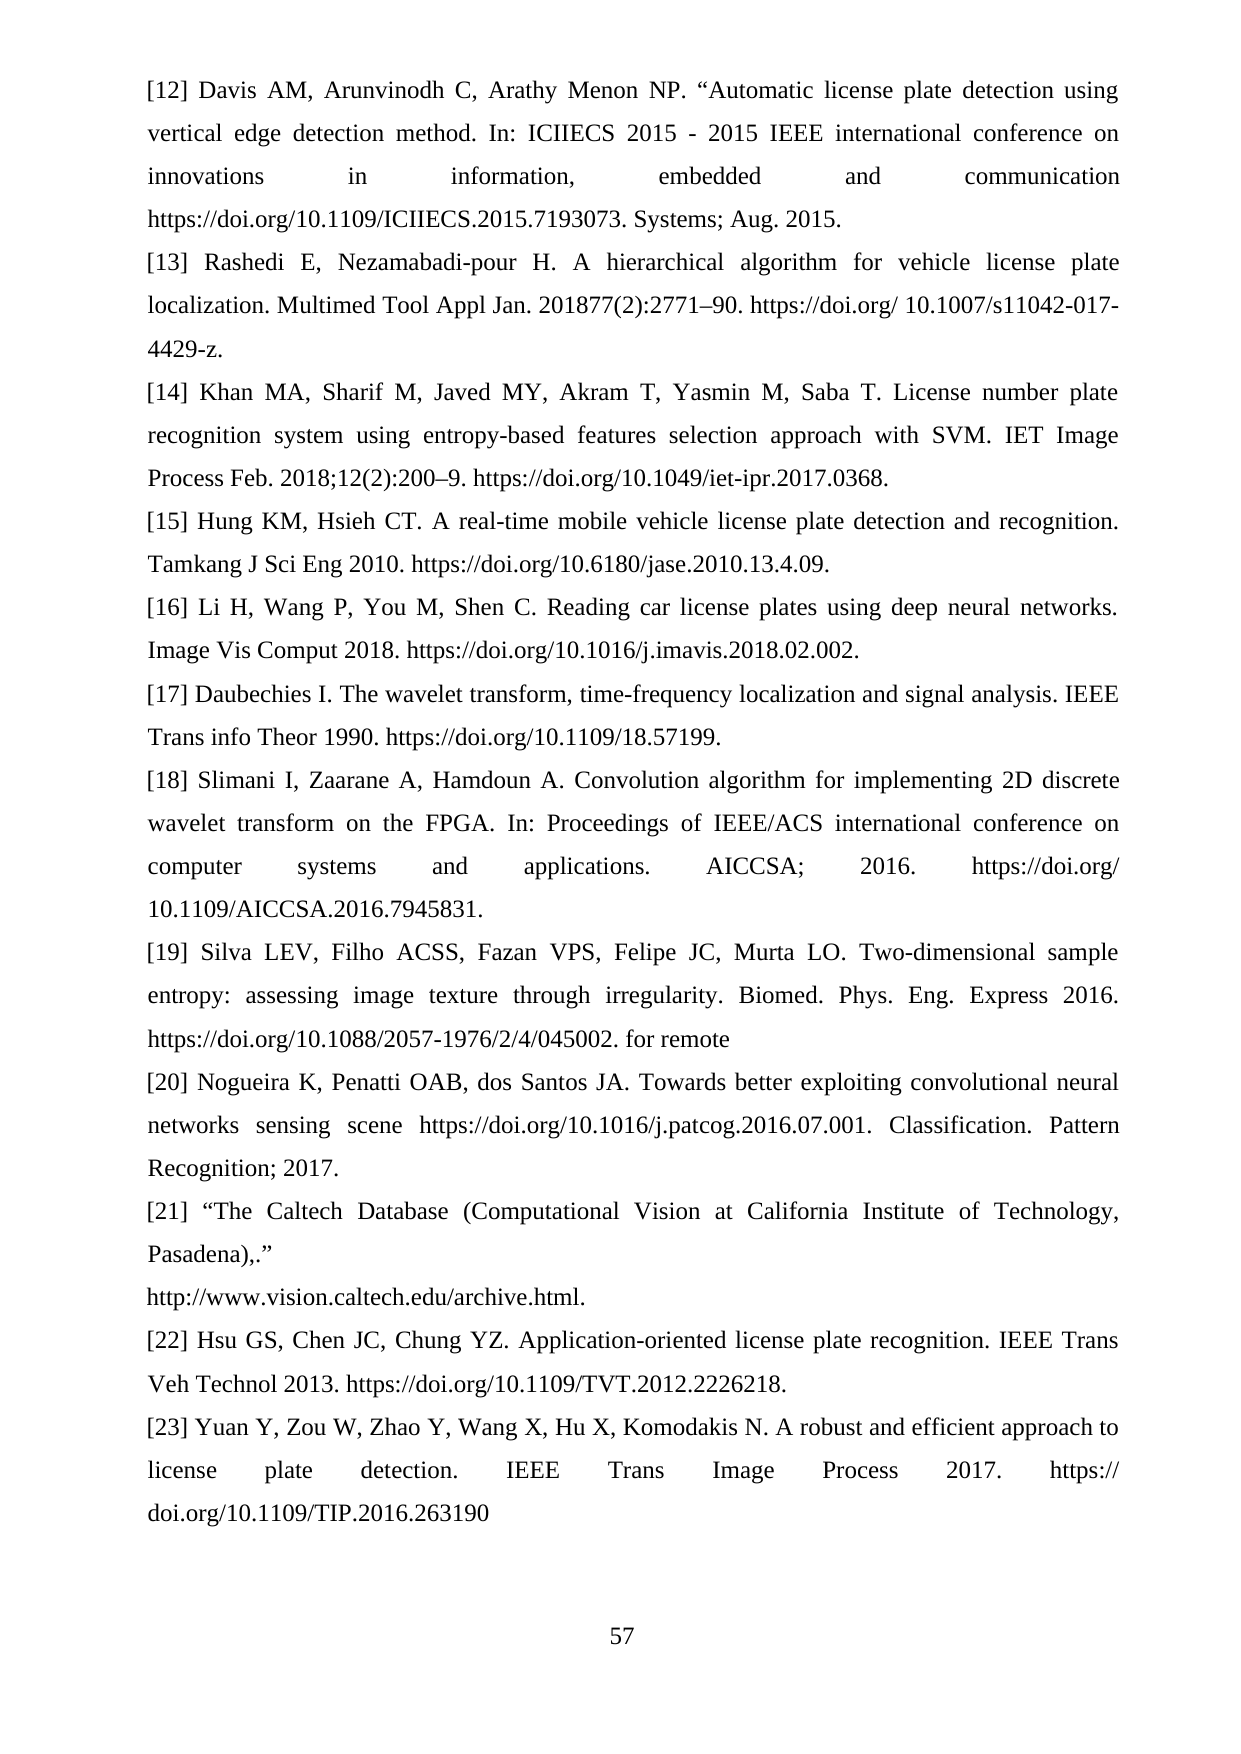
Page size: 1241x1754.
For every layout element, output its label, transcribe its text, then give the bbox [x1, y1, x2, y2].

list [18] Slimani I, Zaarane A, Hamdoun A. Convolution algorithm for implementing 2D discrete wavelet transform on the FPGA. In: Proceedings of IEEE/ACS international conference on computer systems and applications. AICCSA; 2016. https://doi.org/ 10.1109/AICCSA.2016.7945831. [146, 765, 1120, 923]
list [17] Daubechies I. The wavelet transform, time-frequency localization and signal analysis. IEEE Trans info Theor 1990. https://doi.org/10.1109/18.57199. [146, 679, 1120, 751]
list [22] Hsu GS, Chen JC, Chung YZ. Application-oriented license plate recognition. IEEE Trans Veh Technol 2013. https://doi.org/10.1109/TVT.2012.2226218. [146, 1326, 1120, 1397]
list [12] Davis AM, Arunvinodh C, Arathy Menon NP. “Automatic license plate detection using vertical edge detection method. In: ICIIECS 2015 - 2015 IEEE international conference on innovations in information, embedded and communication https://doi.org/10.1109/ICIIECS.2015.7193073. Systems; Aug. 2015. [146, 75, 1120, 233]
list [16] Li H, Wang P, You M, Shen C. Reading car license plates using deep neural networks. Image Vis Comput 2018. https://doi.org/10.1016/j.imavis.2018.02.002. [146, 592, 1120, 664]
list [15] Hung KM, Hsieh CT. A real-time mobile vehicle license plate detection and recognition. Tamkang J Sci Eng 2010. https://doi.org/10.6180/jase.2010.13.4.09. [146, 506, 1120, 578]
list http://www.vision.caltech.edu/archive.html. [146, 1282, 1120, 1311]
list [19] Silva LEV, Filho ACSS, Fazan VPS, Felipe JC, Murta LO. Two-dimensional sample entropy: assessing image texture through irregularity. Biomed. Phys. Eng. Express 2016. https://doi.org/10.1088/2057-1976/2/4/045002. for remote [146, 937, 1120, 1052]
list [20] Nogueira K, Penatti OAB, dos Santos JA. Towards better exploiting convolutional neural networks sensing scene https://doi.org/10.1016/j.patcog.2016.07.001. Classification. Pattern Recognition; 2017. [146, 1067, 1120, 1182]
list [13] Rashedi E, Nezamabadi-pour H. A hierarchical algorithm for vehicle license plate localization. Multimed Tool Appl Jan. 201877(2):2771–90. https://doi.org/ 10.1007/s11042-017-4429-z. [146, 247, 1120, 362]
list [21] “The Caltech Database (Computational Vision at California Institute of Technology, Pasadena),.” [146, 1196, 1120, 1268]
list [14] Khan MA, Sharif M, Javed MY, Akram T, Yasmin M, Saba T. License number plate recognition system using entropy-based features selection approach with SVM. IET Image Process Feb. 2018;12(2):200–9. https://doi.org/10.1049/iet-ipr.2017.0368. [146, 377, 1120, 492]
list [23] Yuan Y, Zou W, Zhao Y, Wang X, Hu X, Komodakis N. A robust and efficient approach to license plate detection. IEEE Trans Image Process 2017. https:// doi.org/10.1109/TIP.2016.263190 [146, 1412, 1120, 1527]
